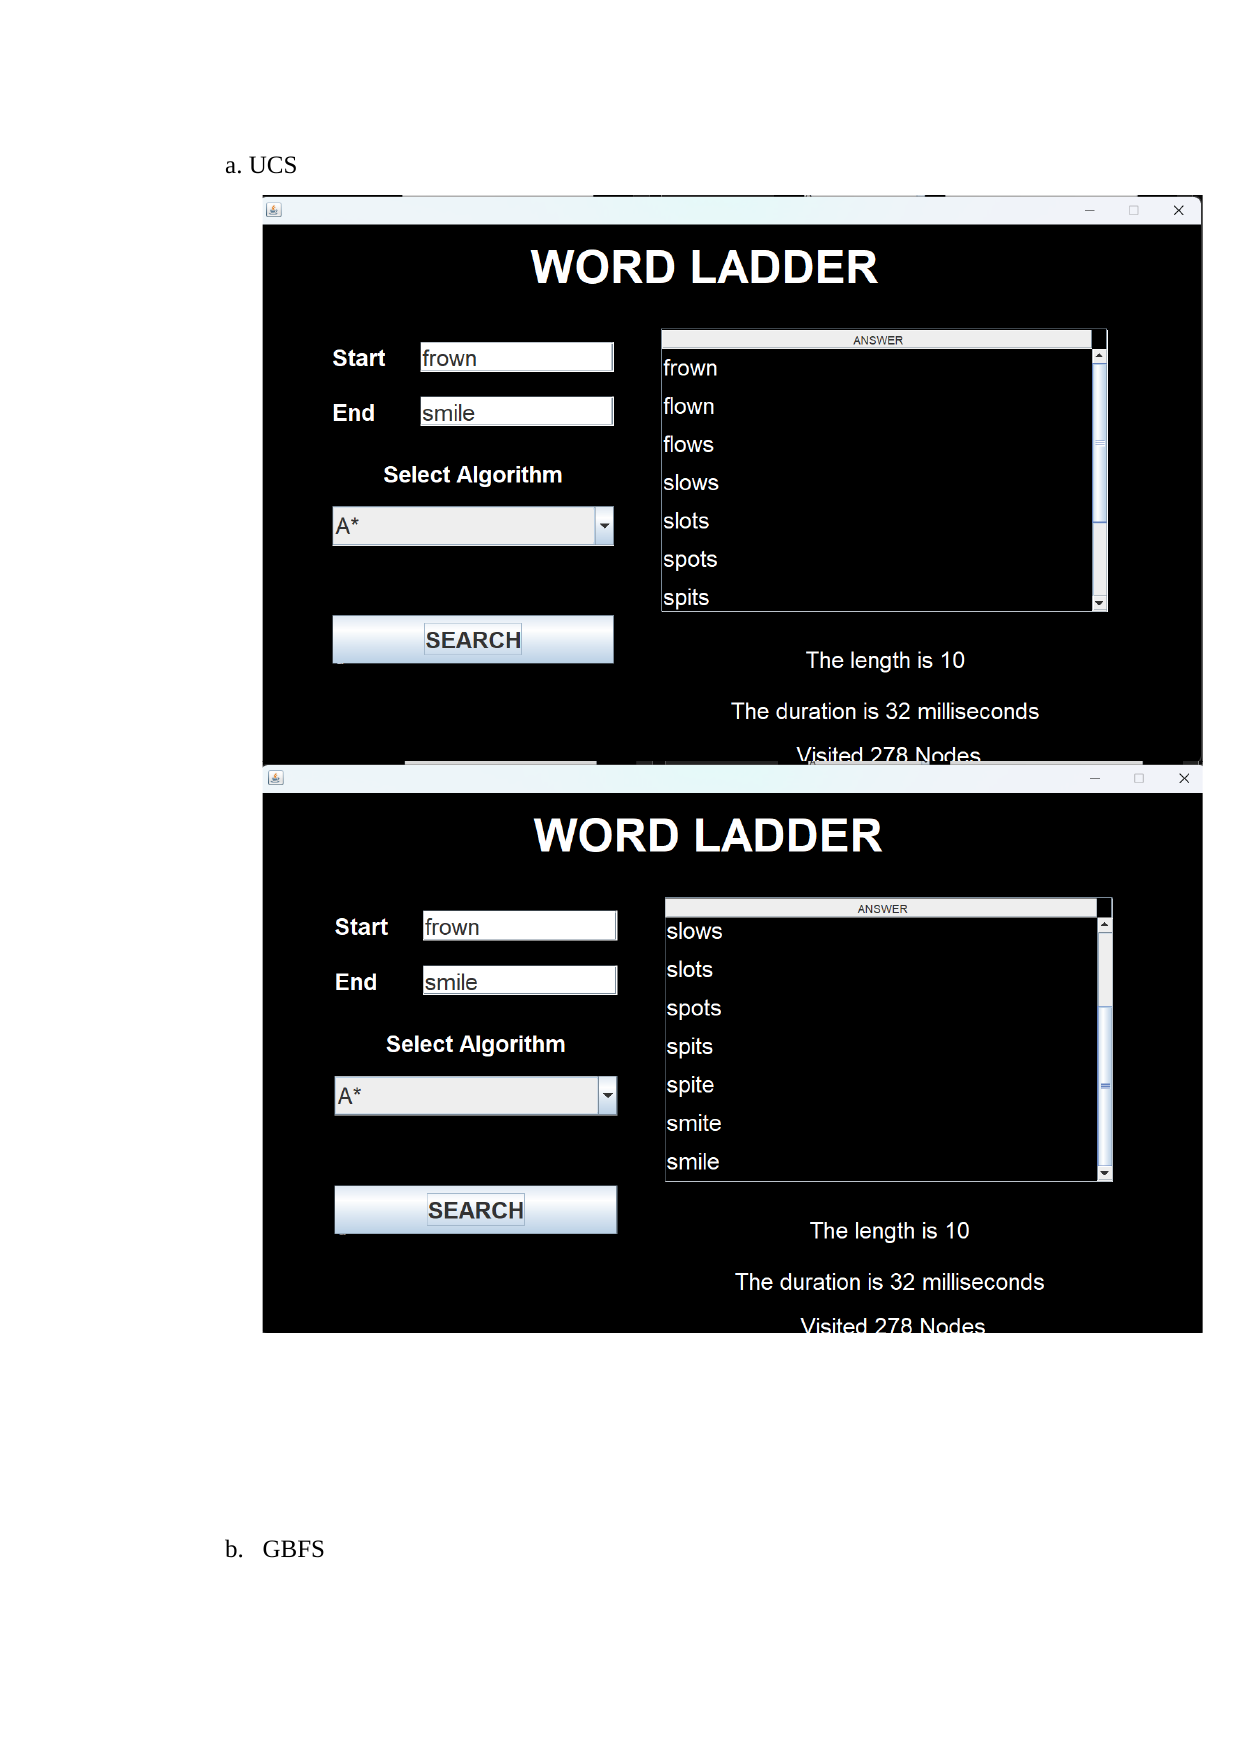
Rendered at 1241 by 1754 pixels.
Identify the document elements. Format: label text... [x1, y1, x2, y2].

text a. UCS [225, 150, 1090, 179]
list GBFS [225, 1534, 1090, 1563]
picture [262, 195, 1203, 1333]
